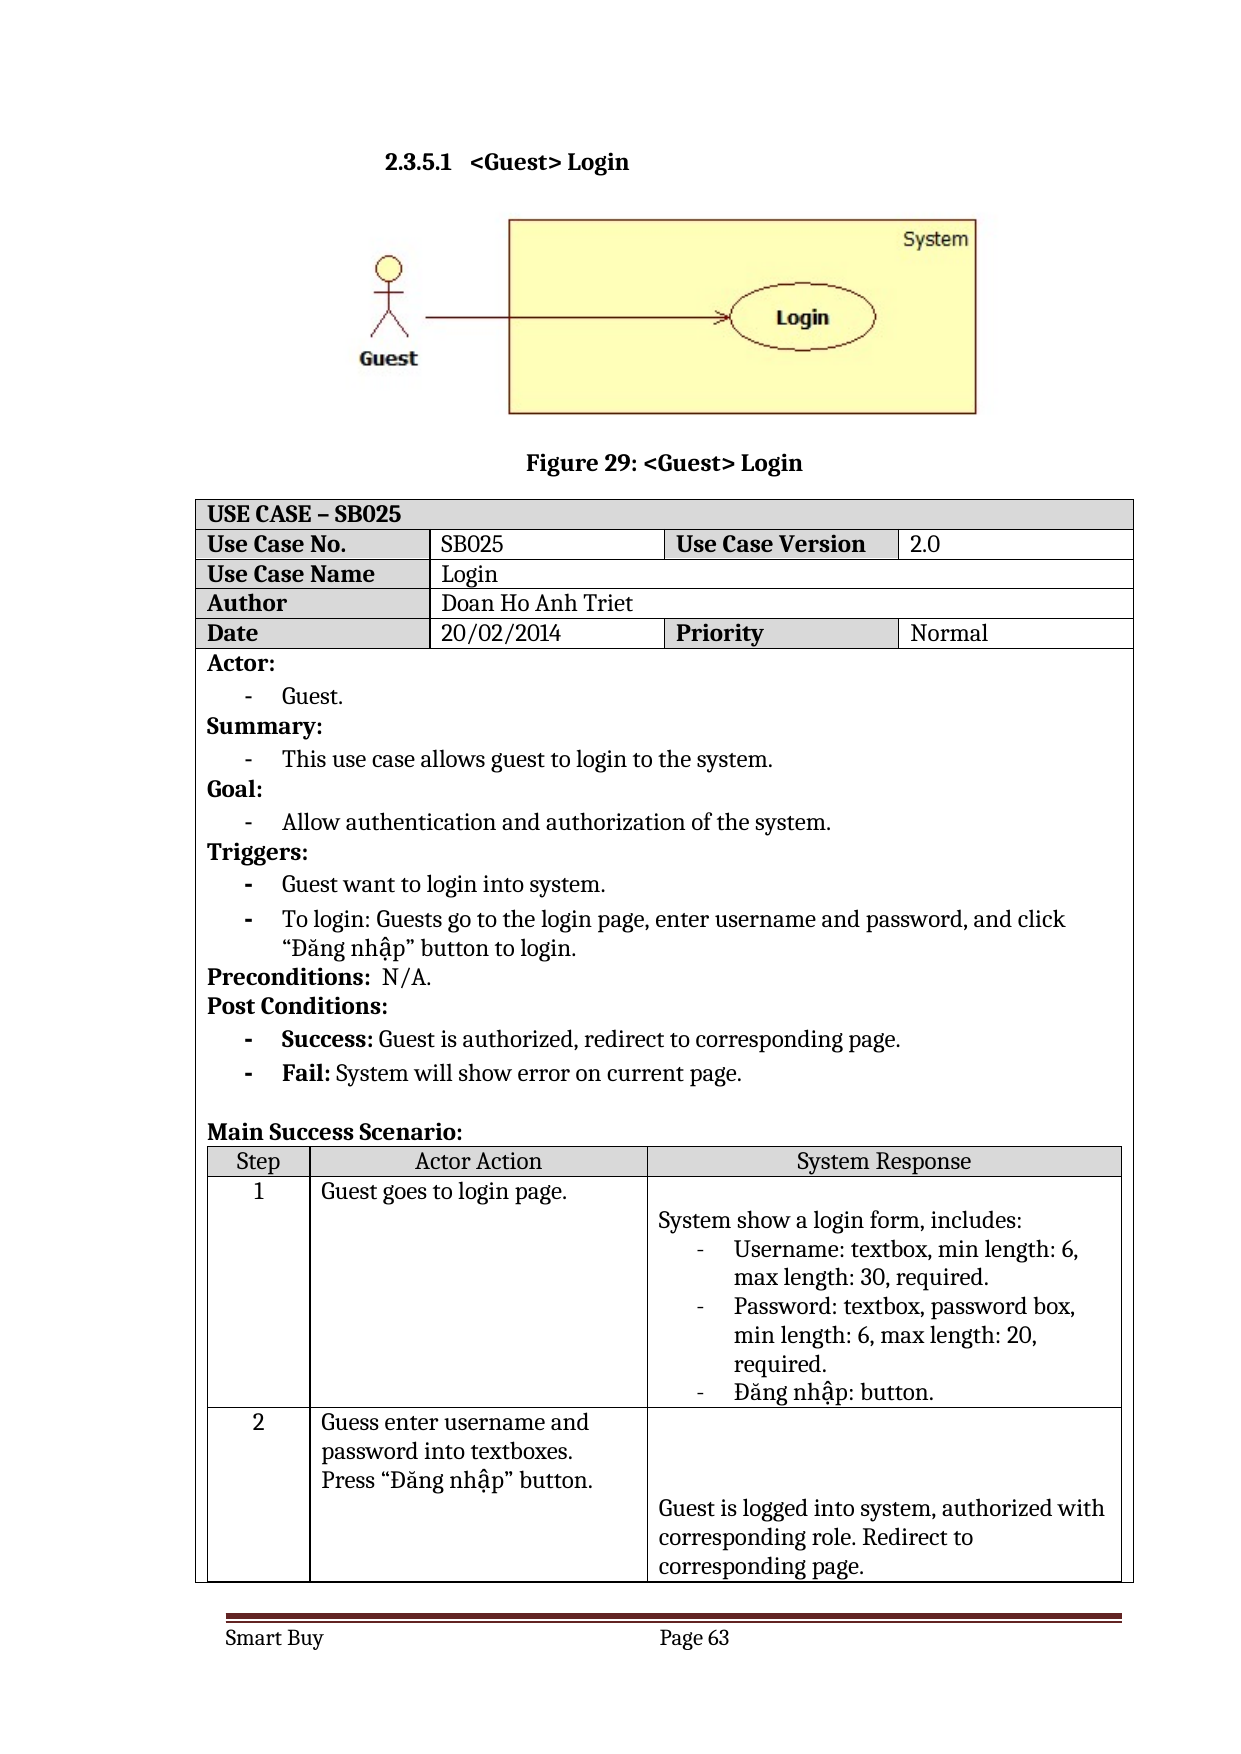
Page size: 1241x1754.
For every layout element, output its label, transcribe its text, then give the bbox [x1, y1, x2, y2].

table_cell Normal [899, 619, 1133, 648]
table_cell 2.0 [899, 530, 1133, 558]
table_cell Use Case No. [196, 530, 429, 558]
table_cell 20/02/2014 [431, 619, 664, 648]
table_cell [196, 649, 1133, 1582]
table_cell Login [431, 560, 1133, 588]
table_cell Doan Ho Anh Triet [431, 589, 1133, 618]
table_cell Date [196, 619, 429, 648]
subtitle <Guest> Login [385, 148, 1122, 176]
text Figure 29: <Guest> Login [207, 449, 1122, 478]
table_cell Author [196, 589, 429, 618]
table_cell Priority [665, 619, 898, 648]
table_cell SB025 [431, 530, 664, 558]
table_header USE CASE – SB025 [196, 500, 1133, 529]
picture [321, 188, 1008, 446]
table_cell Use Case Version [665, 530, 898, 558]
table_cell Use Case Name [196, 560, 429, 588]
